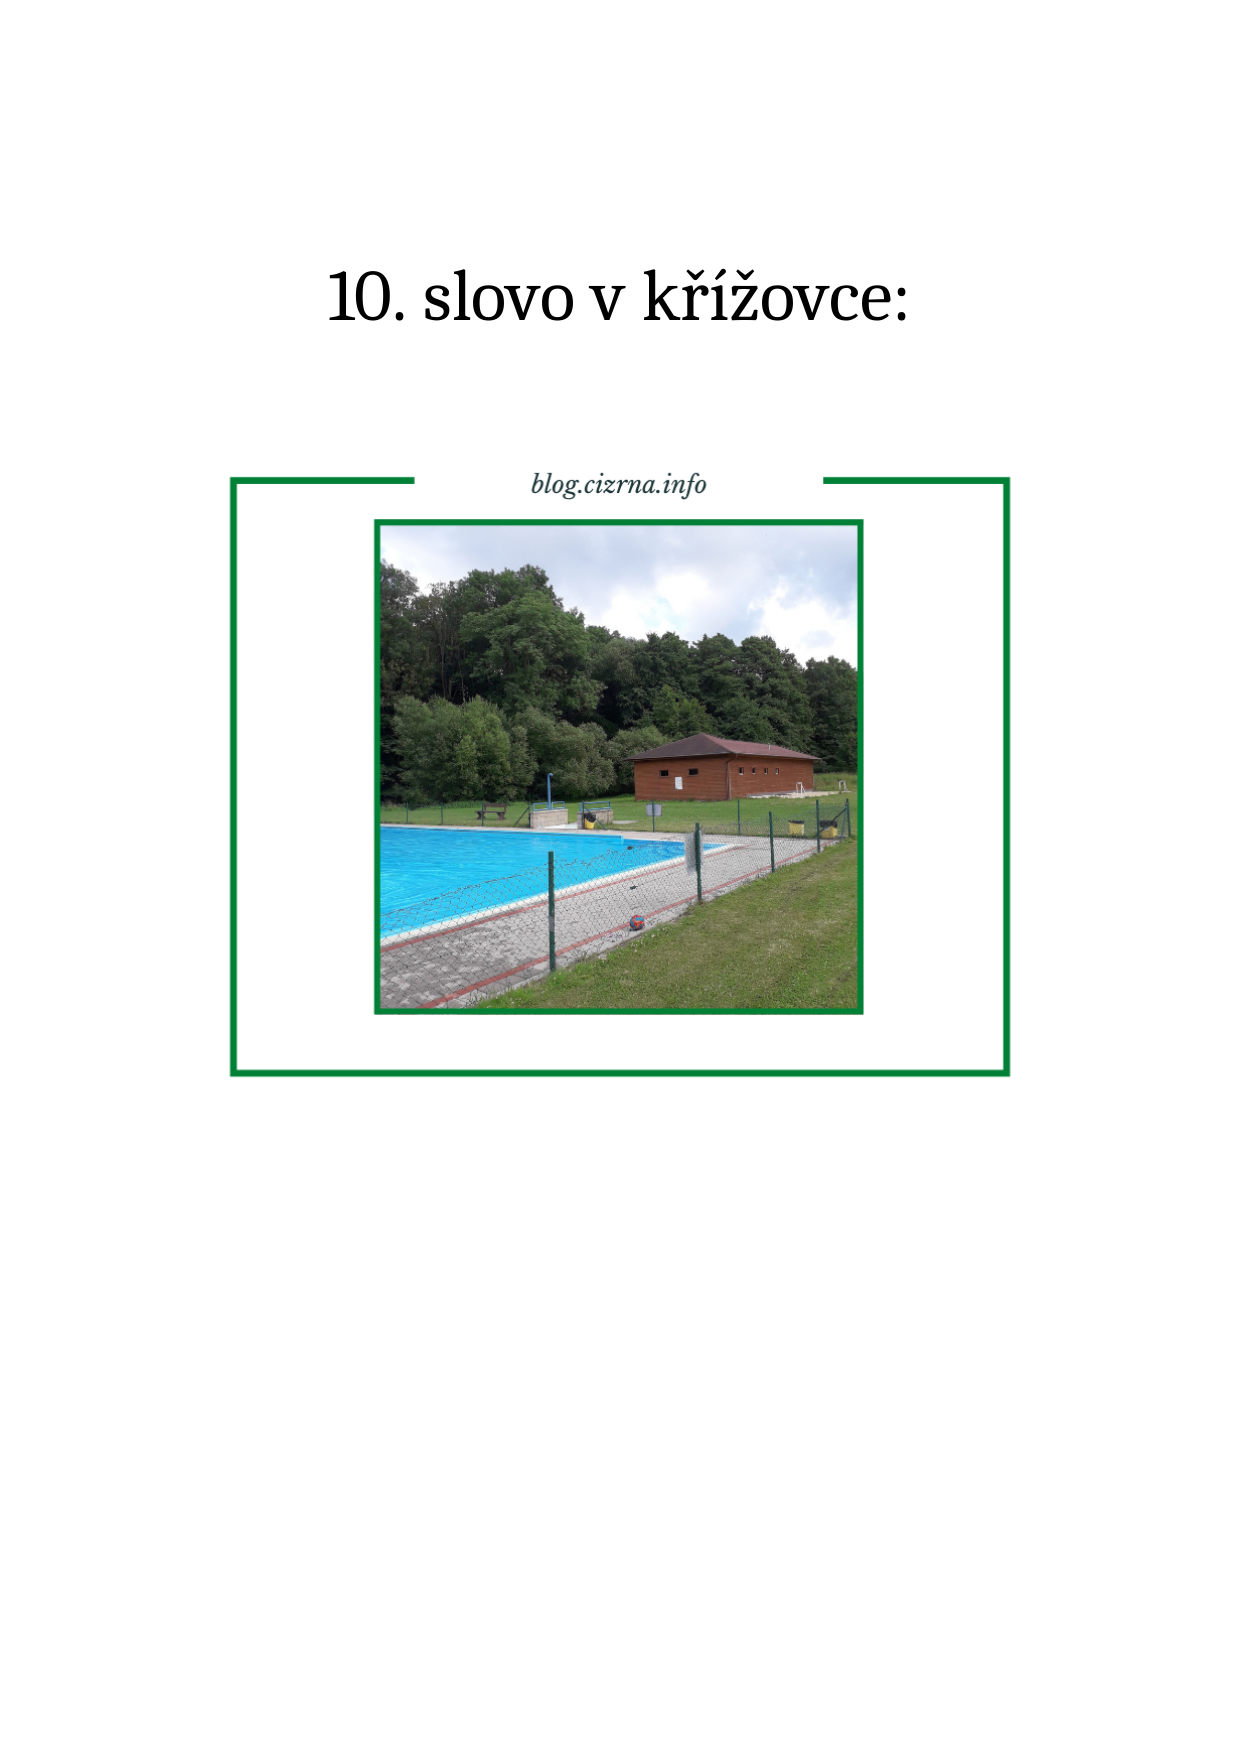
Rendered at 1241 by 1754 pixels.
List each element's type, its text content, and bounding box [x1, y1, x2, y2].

picture [147, 362, 1093, 1155]
text 10. slovo v křížovce: [148, 255, 1093, 339]
